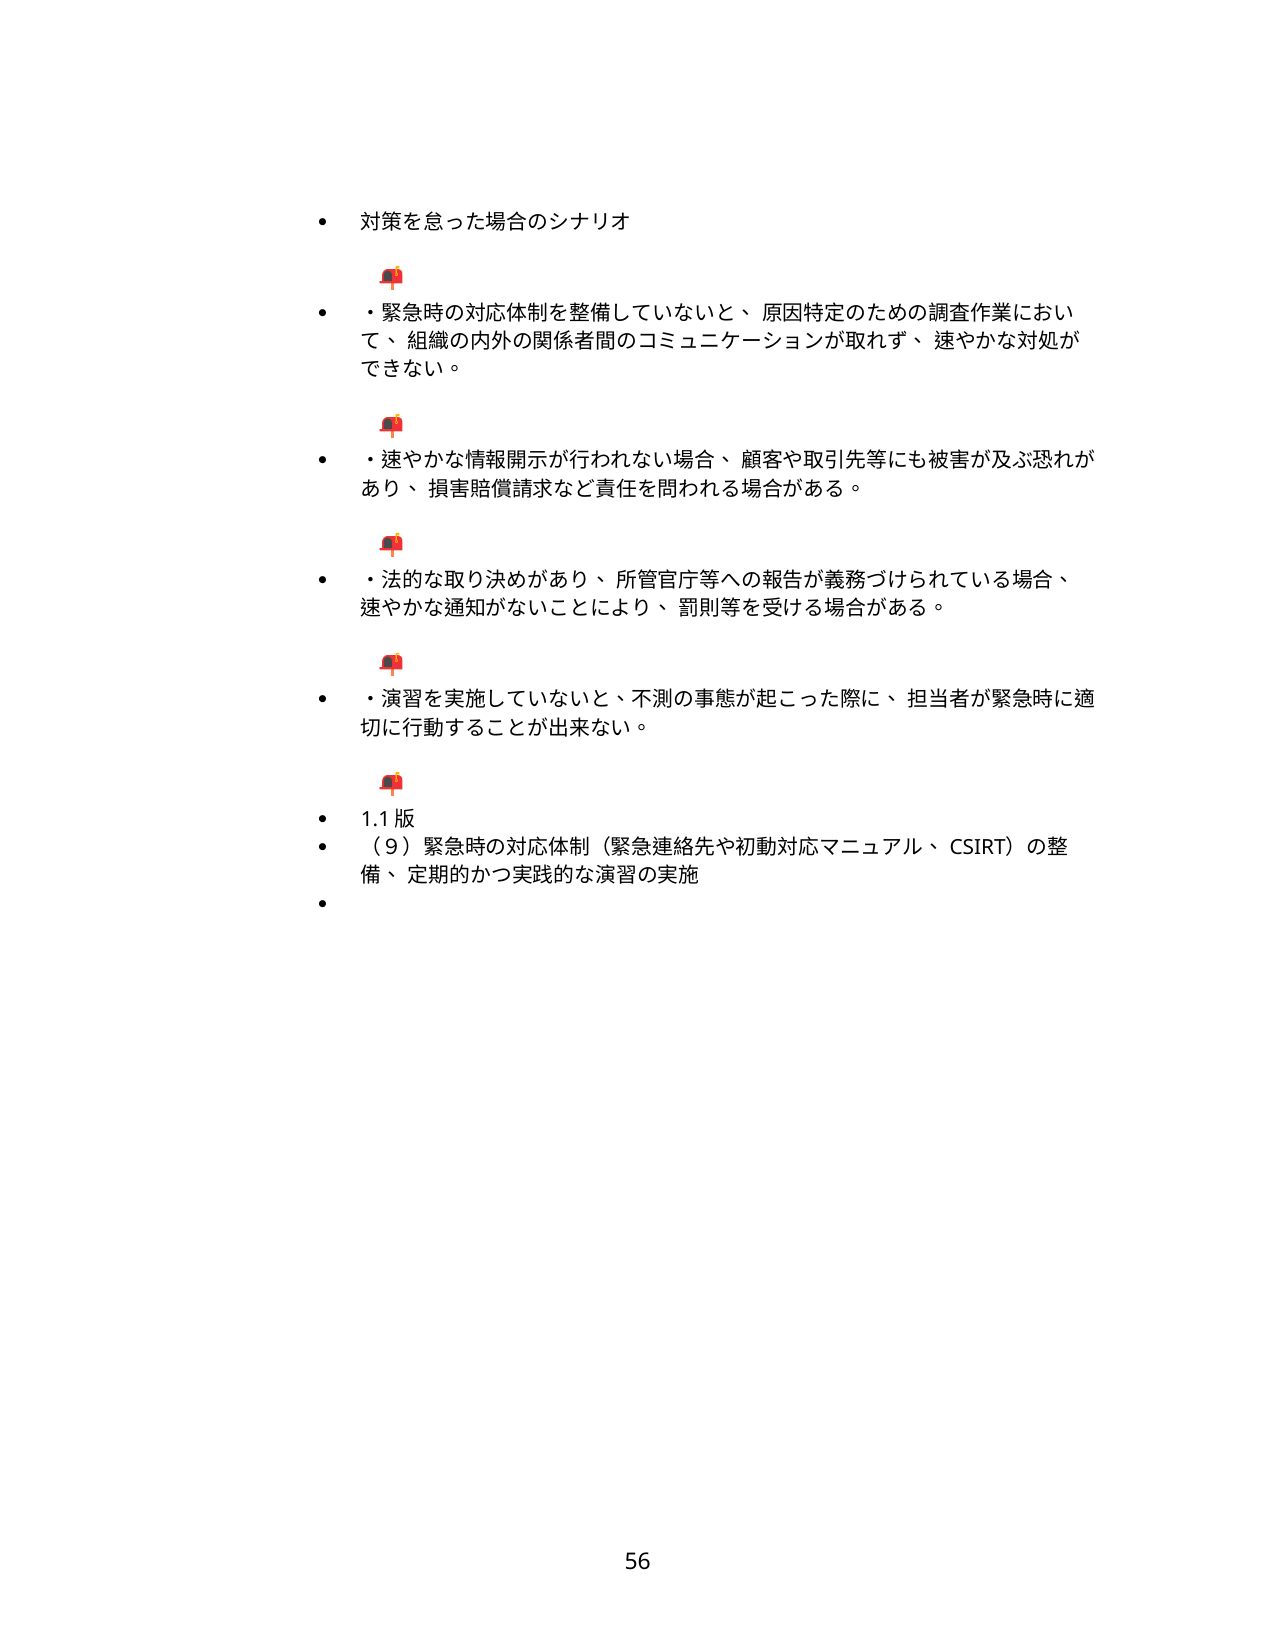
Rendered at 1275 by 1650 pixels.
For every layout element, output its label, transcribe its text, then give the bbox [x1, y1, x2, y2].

list ・速やかな情報開示が行われない場合、 顧客や取引先等にも被害が及ぶ恐れがあり、 損害賠償請求など責任を問われる場合がある。 [319, 446, 1098, 502]
list ・法的な取り決めがあり、 所管官庁等への報告が義務づけられている場合、 速やかな通知がないことにより、 罰則等を受ける場合がある。 [319, 565, 1098, 622]
list 対策を怠った場合のシナリオ [319, 207, 1098, 235]
picture [379, 266, 403, 290]
picture [379, 653, 403, 676]
picture [379, 414, 403, 438]
picture [379, 772, 403, 796]
list （９）緊急時の対応体制（緊急連絡先や初動対応マニュアル、 CSIRT）の整備、 定期的かつ実践的な演習の実施 [319, 832, 1098, 889]
list ・緊急時の対応体制を整備していないと、 原因特定のための調査作業において、 組織の内外の関係者間のコミュニケーションが取れず、 速やかな対処ができない。 [319, 298, 1098, 383]
picture [379, 533, 403, 557]
list ・演習を実施していないと、不測の事態が起こった際に、 担当者が緊急時に適切に行動することが出来ない。 [319, 684, 1098, 741]
list 1.1版 [319, 804, 1098, 832]
